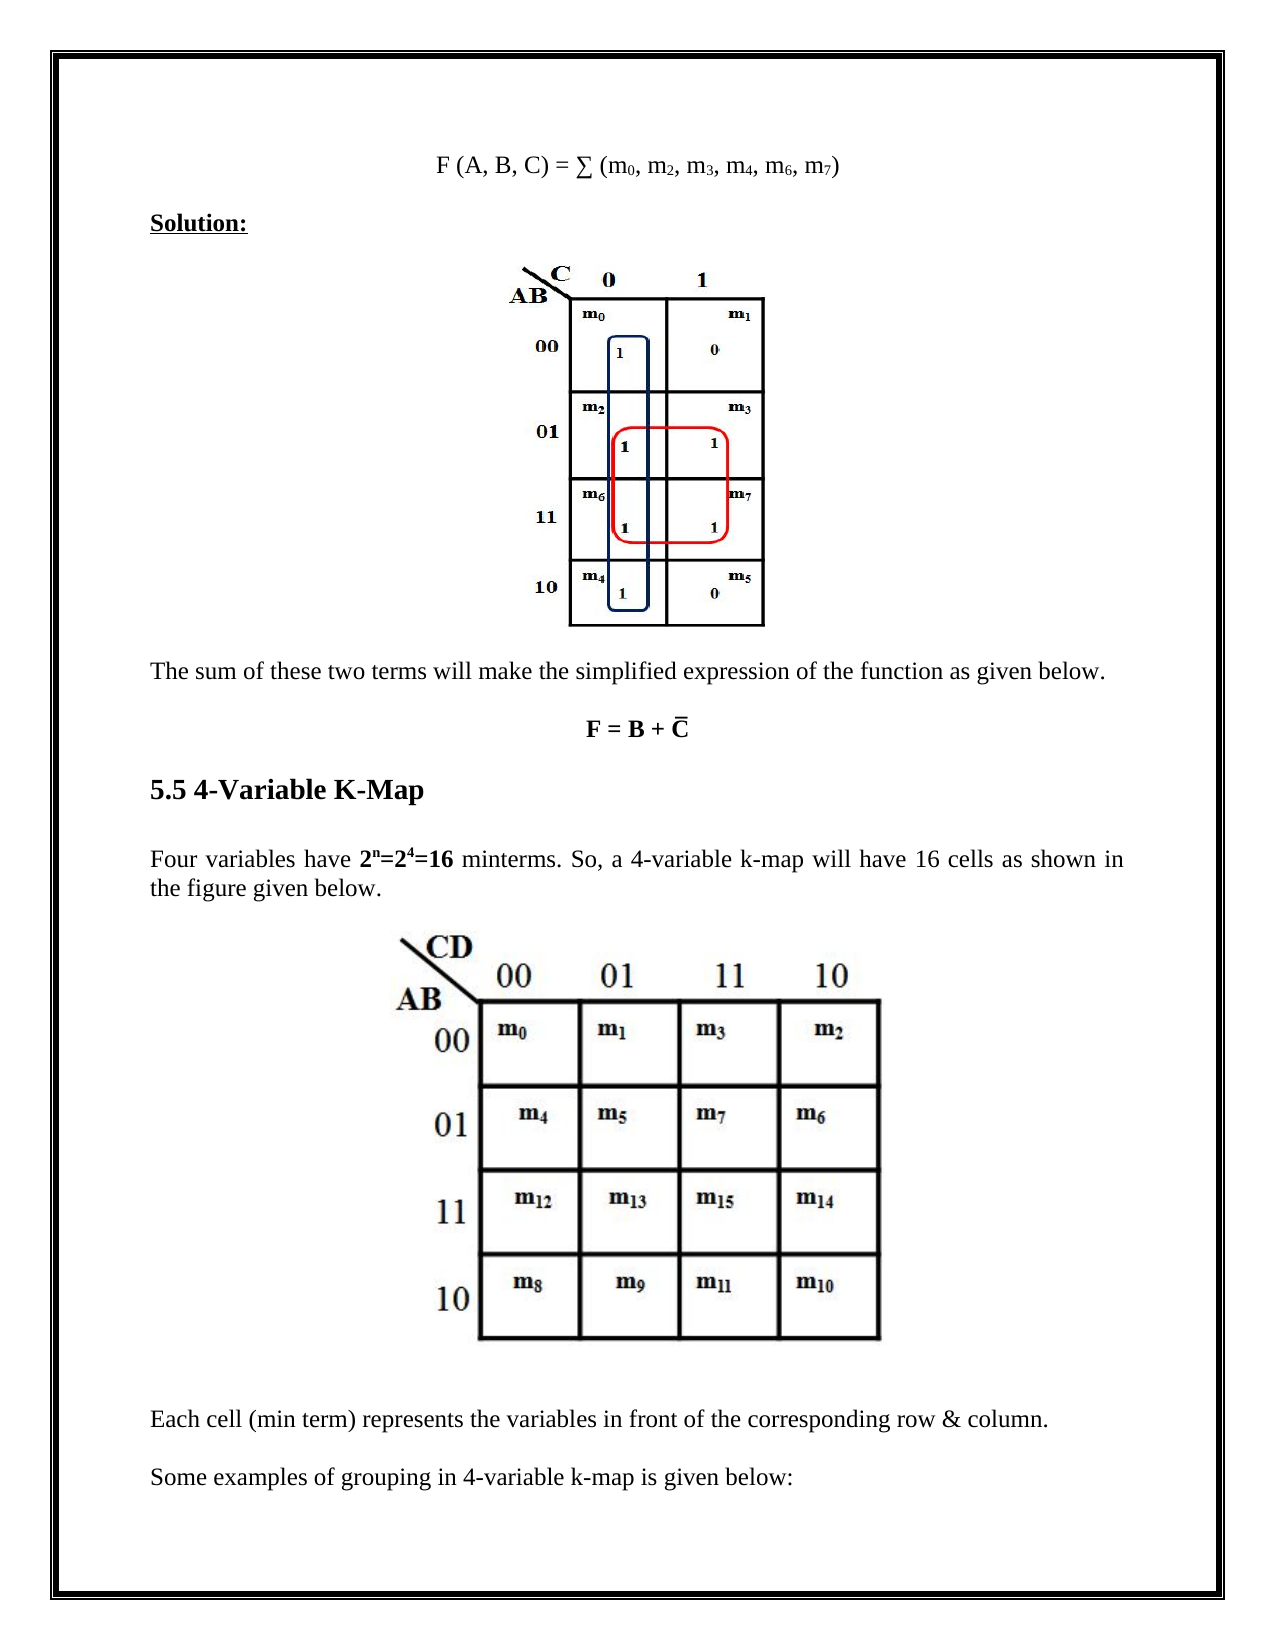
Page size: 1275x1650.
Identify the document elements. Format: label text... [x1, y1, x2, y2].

text Four variables have 2n=24=16 minterms. So, a 4-variable k-map will have 16 cells as shown in the figure given below. [150, 844, 1125, 902]
text Some examples of grouping in 4-variable k-map is given below: [150, 1462, 1125, 1491]
text The sum of these two terms will make the simplified expression of the function as given below. [150, 656, 1125, 685]
text Each cell (min term) represents the variables in front of the corresponding row & column. [150, 1404, 1125, 1433]
text F (A, B, C) = ∑ (m0, m2, m3, m4, m6, m7) [150, 150, 1125, 179]
picture [389, 930, 886, 1346]
picture [508, 265, 767, 627]
subtitle 5.5 4-Variable K-Map [150, 772, 1125, 805]
text F = B + C̅ [150, 714, 1125, 743]
text Solution: [150, 208, 1125, 237]
